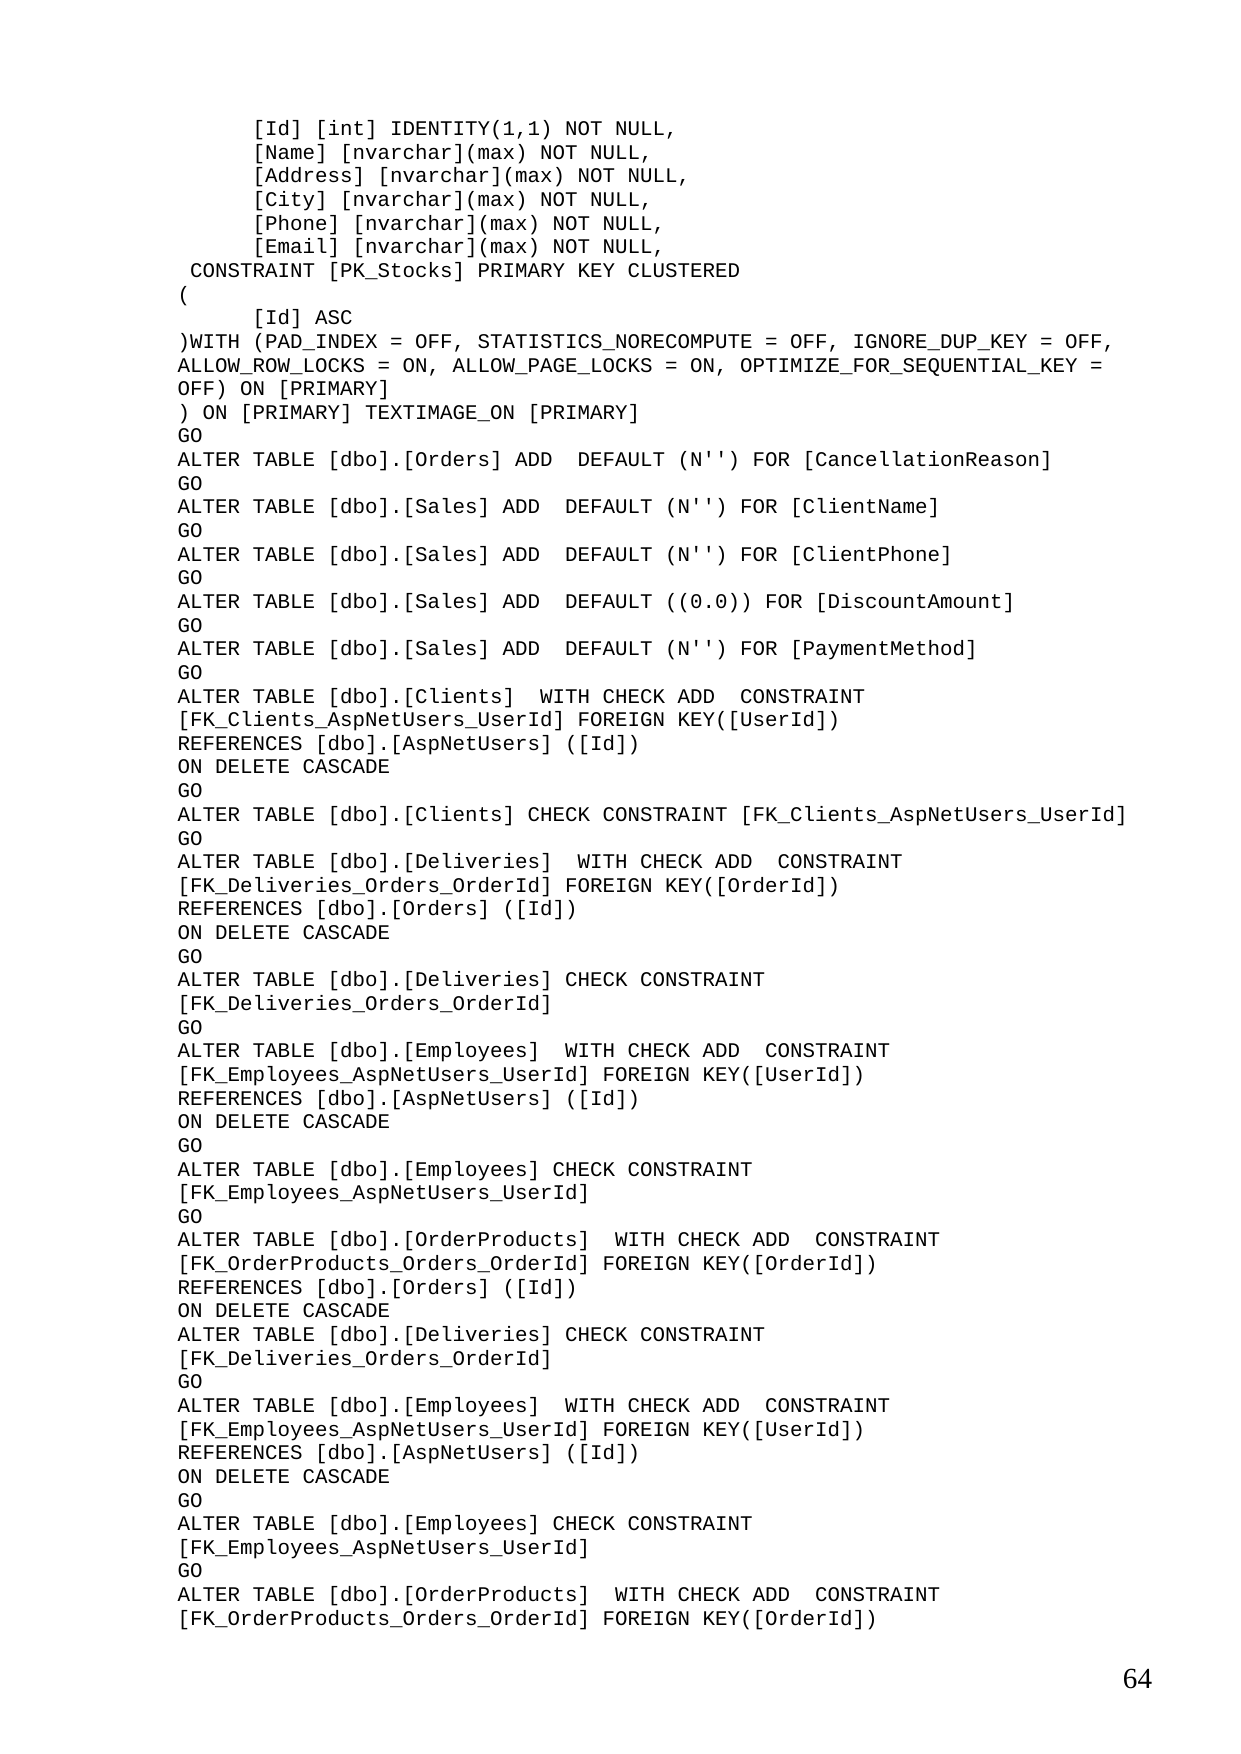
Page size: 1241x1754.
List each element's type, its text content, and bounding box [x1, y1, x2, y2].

text GO [177, 615, 1152, 638]
text ALTER TABLE [dbo].[Sales] ADD DEFAULT (N'') FOR [PaymentMethod] [177, 638, 1152, 662]
text ALTER TABLE [dbo].[Orders] ADD DEFAULT (N'') FOR [CancellationReason] [177, 449, 1152, 473]
text [Id] [int] IDENTITY(1,1) NOT NULL, [177, 118, 1152, 142]
text GO [177, 567, 1152, 591]
text ALTER TABLE [dbo].[Employees] CHECK CONSTRAINT [FK_Employees_AspNetUsers_UserId] [177, 1513, 1152, 1561]
text ALTER TABLE [dbo].[Sales] ADD DEFAULT ((0.0)) FOR [DiscountAmount] [177, 591, 1152, 615]
text ALTER TABLE [dbo].[Sales] ADD DEFAULT (N'') FOR [ClientName] [177, 496, 1152, 520]
text GO [177, 780, 1152, 804]
text ALTER TABLE [dbo].[Employees] WITH CHECK ADD CONSTRAINT [FK_Employees_AspNetUsers_UserId] FOREIGN KEY([UserId]) [177, 1395, 1152, 1442]
text ON DELETE CASCADE [177, 1111, 1152, 1135]
text ALTER TABLE [dbo].[OrderProducts] WITH CHECK ADD CONSTRAINT [FK_OrderProducts_Orders_OrderId] FOREIGN KEY([OrderId]) [177, 1584, 1152, 1631]
text ON DELETE CASCADE [177, 1300, 1152, 1324]
text [Email] [nvarchar](max) NOT NULL, [177, 236, 1152, 260]
text GO [177, 662, 1152, 686]
text ON DELETE CASCADE [177, 757, 1152, 780]
text [Phone] [nvarchar](max) NOT NULL, [177, 213, 1152, 236]
text GO [177, 827, 1152, 851]
text ON DELETE CASCADE [177, 1466, 1152, 1489]
text REFERENCES [dbo].[AspNetUsers] ([Id]) [177, 1088, 1152, 1111]
text ALTER TABLE [dbo].[Deliveries] CHECK CONSTRAINT [FK_Deliveries_Orders_OrderId] [177, 1324, 1152, 1371]
text GO [177, 1371, 1152, 1395]
text ALTER TABLE [dbo].[Clients] CHECK CONSTRAINT [FK_Clients_AspNetUsers_UserId] [177, 804, 1152, 827]
text GO [177, 1206, 1152, 1229]
text [City] [nvarchar](max) NOT NULL, [177, 189, 1152, 213]
text [Name] [nvarchar](max) NOT NULL, [177, 142, 1152, 165]
text GO [177, 946, 1152, 969]
text ALTER TABLE [dbo].[Employees] WITH CHECK ADD CONSTRAINT [FK_Employees_AspNetUsers_UserId] FOREIGN KEY([UserId]) [177, 1040, 1152, 1088]
text GO [177, 473, 1152, 496]
text ALTER TABLE [dbo].[Clients] WITH CHECK ADD CONSTRAINT [FK_Clients_AspNetUsers_UserId] FOREIGN KEY([UserId]) [177, 686, 1152, 733]
text REFERENCES [dbo].[Orders] ([Id]) [177, 898, 1152, 922]
text REFERENCES [dbo].[AspNetUsers] ([Id]) [177, 733, 1152, 757]
text GO [177, 1561, 1152, 1584]
text ALTER TABLE [dbo].[Deliveries] CHECK CONSTRAINT [FK_Deliveries_Orders_OrderId] [177, 969, 1152, 1017]
text ON DELETE CASCADE [177, 922, 1152, 946]
text ALTER TABLE [dbo].[Sales] ADD DEFAULT (N'') FOR [ClientPhone] [177, 544, 1152, 567]
text [Id] ASC [177, 307, 1152, 331]
text REFERENCES [dbo].[AspNetUsers] ([Id]) [177, 1442, 1152, 1466]
text ALTER TABLE [dbo].[Employees] CHECK CONSTRAINT [FK_Employees_AspNetUsers_UserId] [177, 1158, 1152, 1206]
text GO [177, 1489, 1152, 1513]
text REFERENCES [dbo].[Orders] ([Id]) [177, 1277, 1152, 1300]
text GO [177, 1135, 1152, 1158]
text [Address] [nvarchar](max) NOT NULL, [177, 165, 1152, 189]
text ) ON [PRIMARY] TEXTIMAGE_ON [PRIMARY] [177, 402, 1152, 426]
text ALTER TABLE [dbo].[OrderProducts] WITH CHECK ADD CONSTRAINT [FK_OrderProducts_Orders_OrderId] FOREIGN KEY([OrderId]) [177, 1229, 1152, 1277]
text GO [177, 1017, 1152, 1040]
text ALTER TABLE [dbo].[Deliveries] WITH CHECK ADD CONSTRAINT [FK_Deliveries_Orders_OrderId] FOREIGN KEY([OrderId]) [177, 851, 1152, 898]
text ( [177, 284, 1152, 307]
text GO [177, 520, 1152, 544]
text GO [177, 426, 1152, 449]
text CONSTRAINT [PK_Stocks] PRIMARY KEY CLUSTERED [177, 260, 1152, 284]
